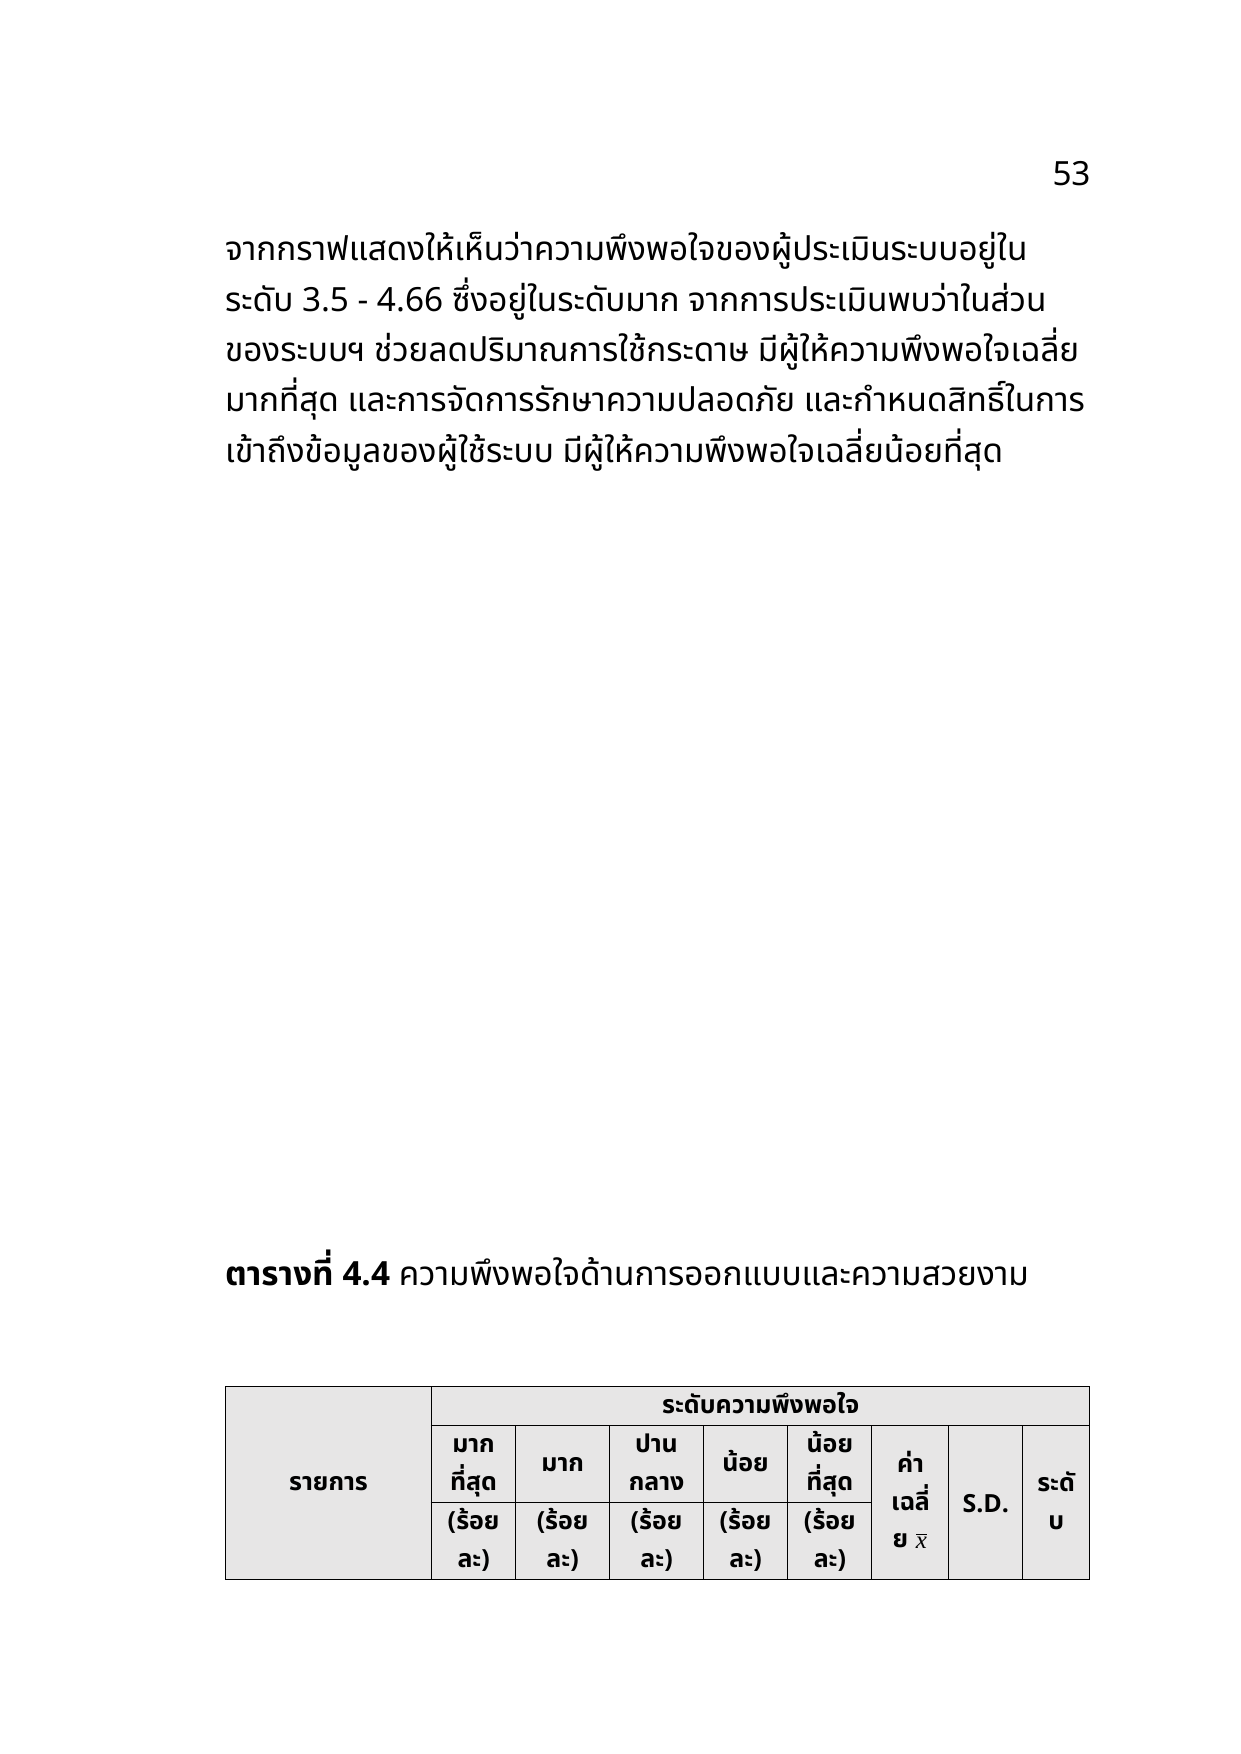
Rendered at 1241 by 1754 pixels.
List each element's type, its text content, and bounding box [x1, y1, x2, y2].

text ตารางที่ 4.4 ความพึงพอใจด้านการออกแบบและความสวยงาม [225, 1249, 1090, 1300]
table_cell (ร้อยละ) [704, 1503, 787, 1579]
table_cell ค่าเฉลี่ย [872, 1426, 948, 1579]
table_cell S.D. [949, 1426, 1022, 1579]
text จากกราฟแสดงให้เห็นว่าความพึงพอใจของผู้ประเมินระบบอยู่ในระดับ 3.5 - 4.66 ซึ่งอยู่ในระดับมาก จากการประเมินพบว่าในส่วนของระบบฯ ช่วยลดปริมาณการใช้กระดาษ มีผู้ให้ความพึงพอใจเฉลี่ยมากที่สุด และการจัดการรักษาความปลอดภัย และกำหนดสิทธิ์ในการเข้าถึงข้อมูลของผู้ใช้ระบบ มีผู้ให้ความพึงพอใจเฉลี่ยน้อยที่สุด [225, 225, 1090, 477]
table_cell น้อย [704, 1426, 787, 1502]
table_header รายการ [226, 1387, 431, 1579]
table_cell (ร้อยละ) [788, 1503, 871, 1579]
table_cell (ร้อยละ) [432, 1503, 515, 1579]
table_cell ระดับ [1023, 1426, 1089, 1579]
table_cell น้อยที่สุด [788, 1426, 871, 1502]
table_cell (ร้อยละ) [516, 1503, 609, 1579]
table_cell มากที่สุด [432, 1426, 515, 1502]
table_cell ปานกลาง [610, 1426, 703, 1502]
table_cell (ร้อยละ) [610, 1503, 703, 1579]
table_cell มาก [516, 1426, 609, 1502]
table_header ระดับความพึงพอใจ [432, 1387, 1089, 1425]
